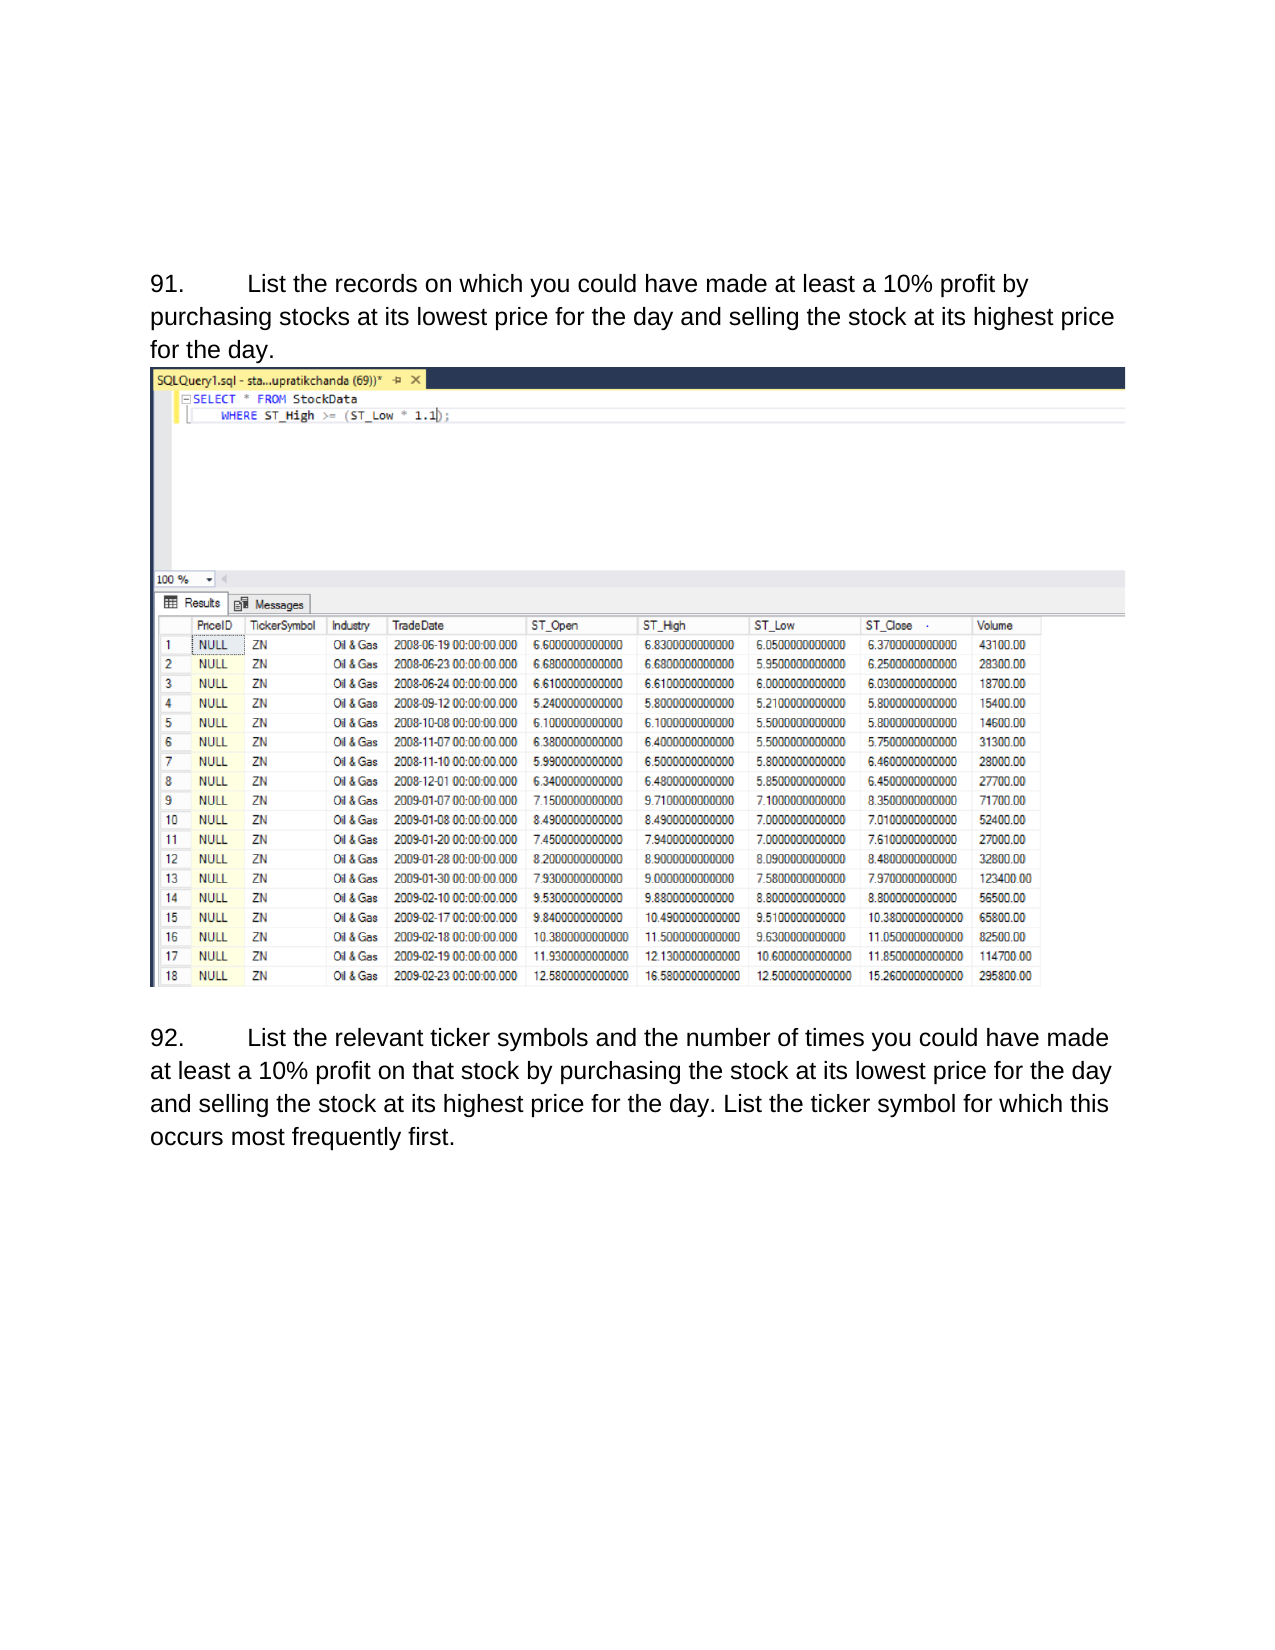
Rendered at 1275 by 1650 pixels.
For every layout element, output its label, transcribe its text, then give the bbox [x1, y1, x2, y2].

picture [150, 367, 1125, 987]
text 92. List the relevant ticker symbols and the number of times you could have made at least a 10% profit on that stock by purchasing the stock at its lowest price for the day and selling the stock at its highest price for the day. List the ticker symbol for which this occurs most frequently first. [150, 1023, 1125, 1151]
text 91. List the records on which you could have made at least a 10% profit by purchasing stocks at its lowest price for the day and selling the stock at its highest price for the day. [150, 268, 1125, 363]
